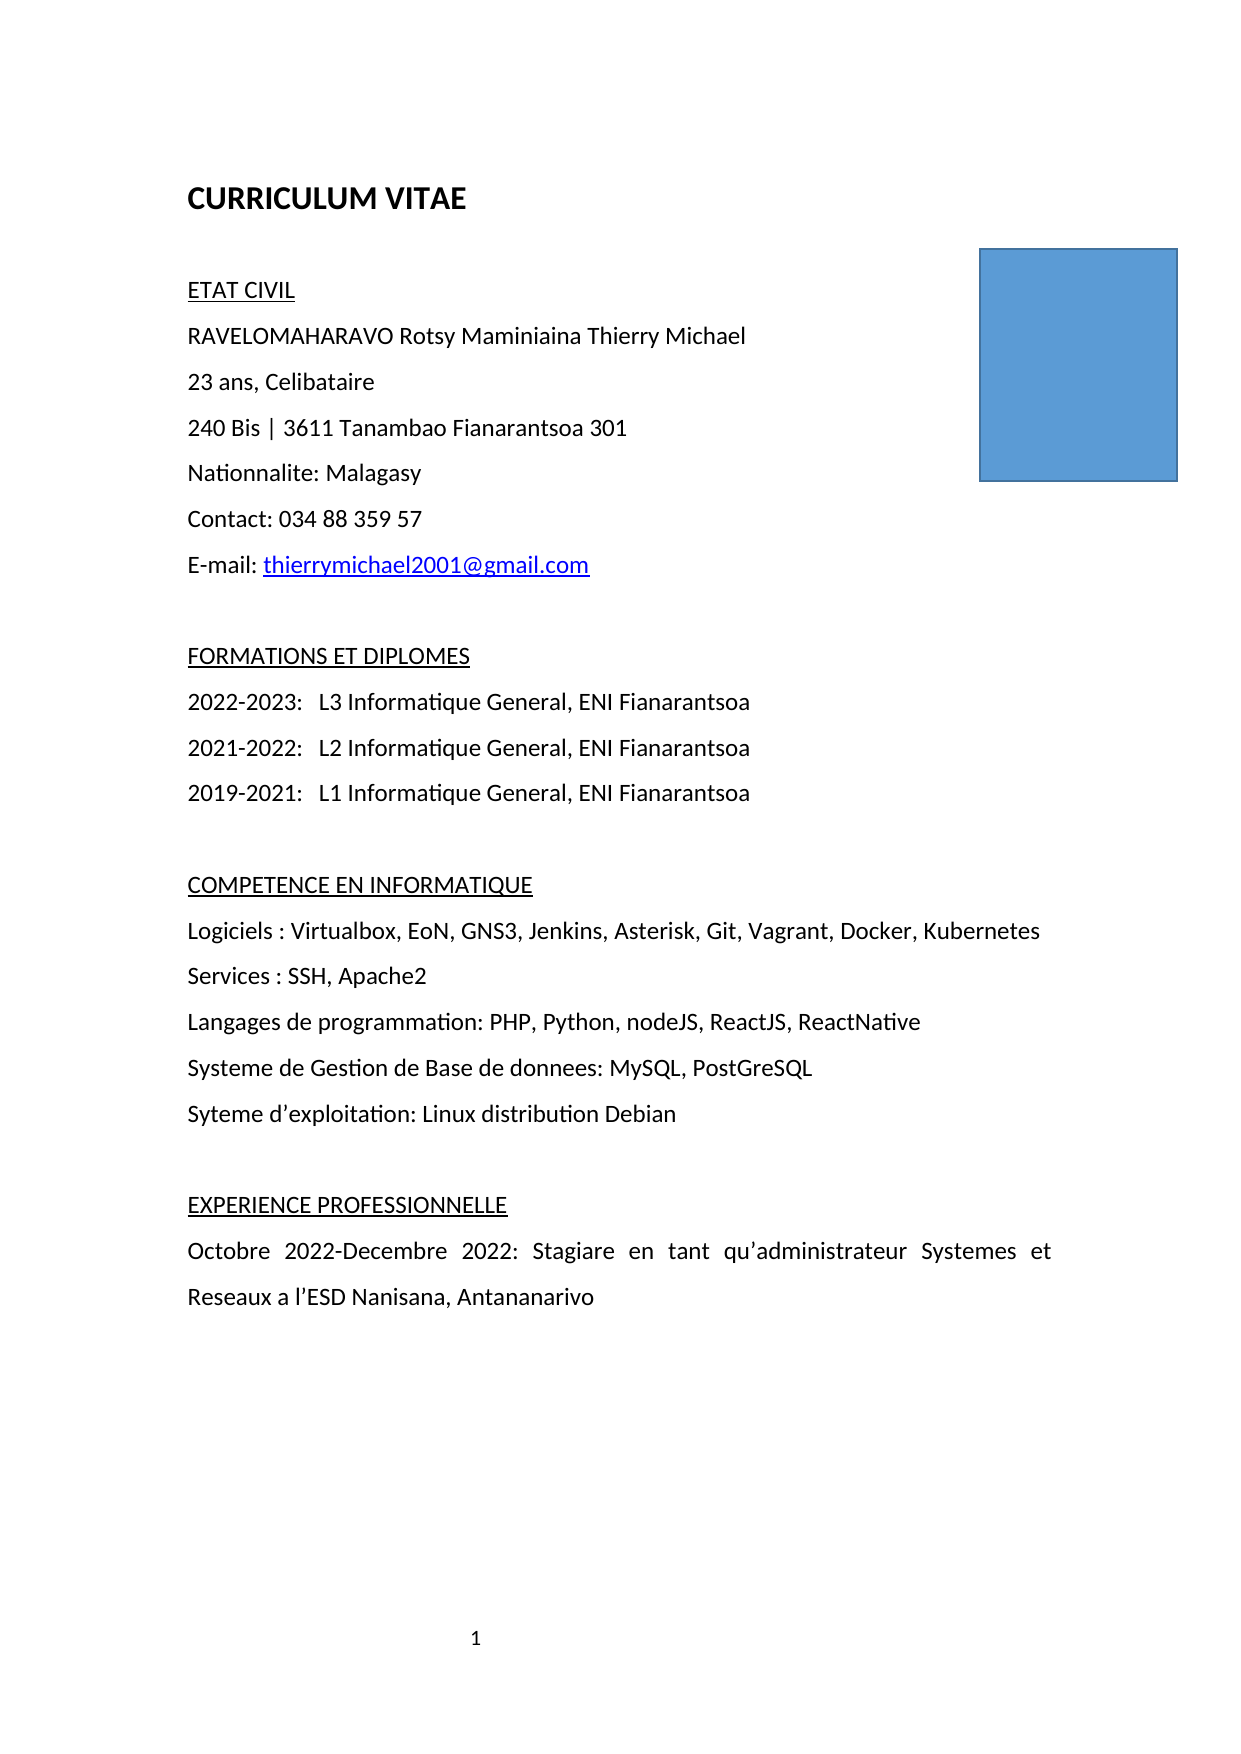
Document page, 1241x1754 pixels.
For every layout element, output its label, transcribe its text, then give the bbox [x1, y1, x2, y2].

list FORMATIONS ET DIPLOMES [187, 640, 1053, 671]
text RAVELOMAHARAVO Rotsy Maminiaina Thierry Michael [187, 320, 979, 351]
text Syteme d’exploitation: Linux distribution Debian [187, 1098, 1053, 1128]
text 240 Bis | 3611 Tanambao Fianarantsoa 301 [187, 412, 979, 442]
text EXPERIENCE PROFESSIONNELLE [187, 1189, 1053, 1220]
list mail: thierrymichael2001@gmail.com [187, 549, 1053, 579]
text Octobre 2022-Decembre 2022: Stagiare en tant qu’administrateur Systemes et Reseaux a l’ESD Nanisana, Antananarivo [187, 1235, 1053, 1311]
text Nationnalite: Malagasy [187, 457, 1053, 488]
text Services : SSH, Apache2 [187, 961, 1053, 991]
text Logiciels : Virtualbox, EoN, GNS3, Jenkins, Asterisk, Git, Vagrant, Docker, Kubernetes [187, 915, 1053, 945]
text Systeme de Gestion de Base de donnees: MySQL, PostGreSQL [187, 1052, 1053, 1082]
text COMPETENCE EN INFORMATIQUE [187, 869, 1053, 899]
list 2019-2021: L1 Informatique General, ENI Fianarantsoa [187, 778, 1053, 808]
text Langages de programmation: PHP, Python, nodeJS, ReactJS, ReactNative [187, 1006, 1053, 1037]
text 23 ans, Celibataire [187, 366, 979, 397]
subtitle CURRICULUM VITAE [187, 177, 1053, 218]
list 2021-2022: L2 Informatique General, ENI Fianarantsoa [187, 732, 1053, 762]
text Contact: 034 88 359 57 [187, 503, 1053, 534]
list 2022-2023: L3 Informatique General, ENI Fianarantsoa [187, 686, 1053, 717]
text ETAT CIVIL [187, 274, 979, 305]
